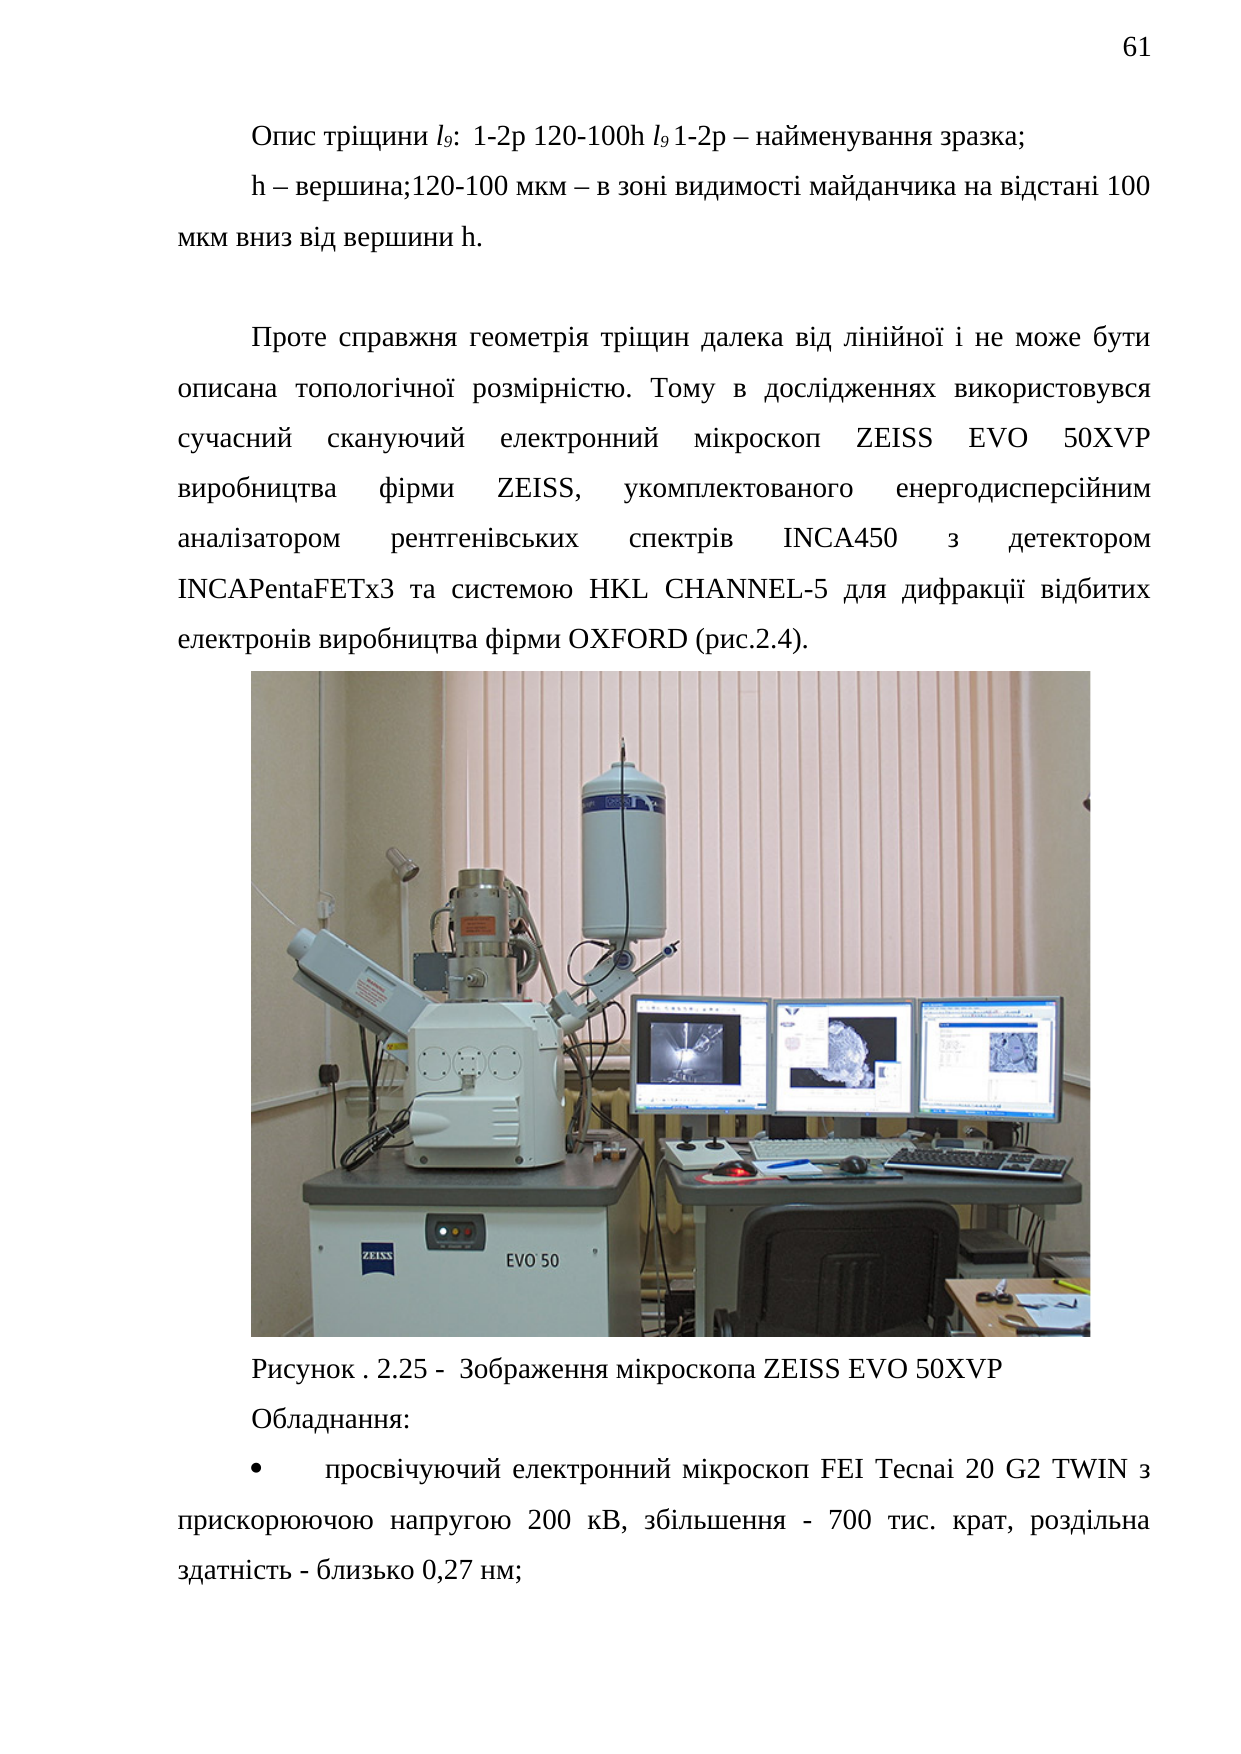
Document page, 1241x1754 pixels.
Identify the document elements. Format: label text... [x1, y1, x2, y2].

text h – вершина;120-100 мкм – в зоні видимості майданчика на відстані 100 мкм вниз від вершини h. [177, 168, 1152, 252]
text Опис тріщини l9: 1-2p 120-100h l9 1-2p – найменування зразка; [177, 118, 1152, 152]
text Рисунок . 2.25 - Зображення мікроскопа ZEISS EVO 50XVP [177, 1351, 1152, 1384]
text Обладнання: [177, 1401, 1152, 1435]
picture [251, 671, 1091, 1337]
text Проте справжня геометрія тріщин далека від лінійної і не може бути описана топологічної розмірністю. Тому в дослідженнях використовувся сучасний скануючий електронний мікроскоп ZEISS EVO 50XVP виробництва фірми ZEISS, укомплектованого енергодисперсійним аналізатором рентгенівських спектрів INCA450 з детектором INCAPentаFETx3 та системою HKL CHANNEL-5 для дифракції відбитих електронів виробництва фірми OXFORD (рис.2.4). [177, 319, 1152, 655]
list просвічуючий електронний мікроскоп FEI Tecnai 20 G2 TWIN з прискорюючою напругою 200 кВ, збільшення - 700 тис. крат, роздільна здатність - близько 0,27 нм; [177, 1452, 1152, 1586]
